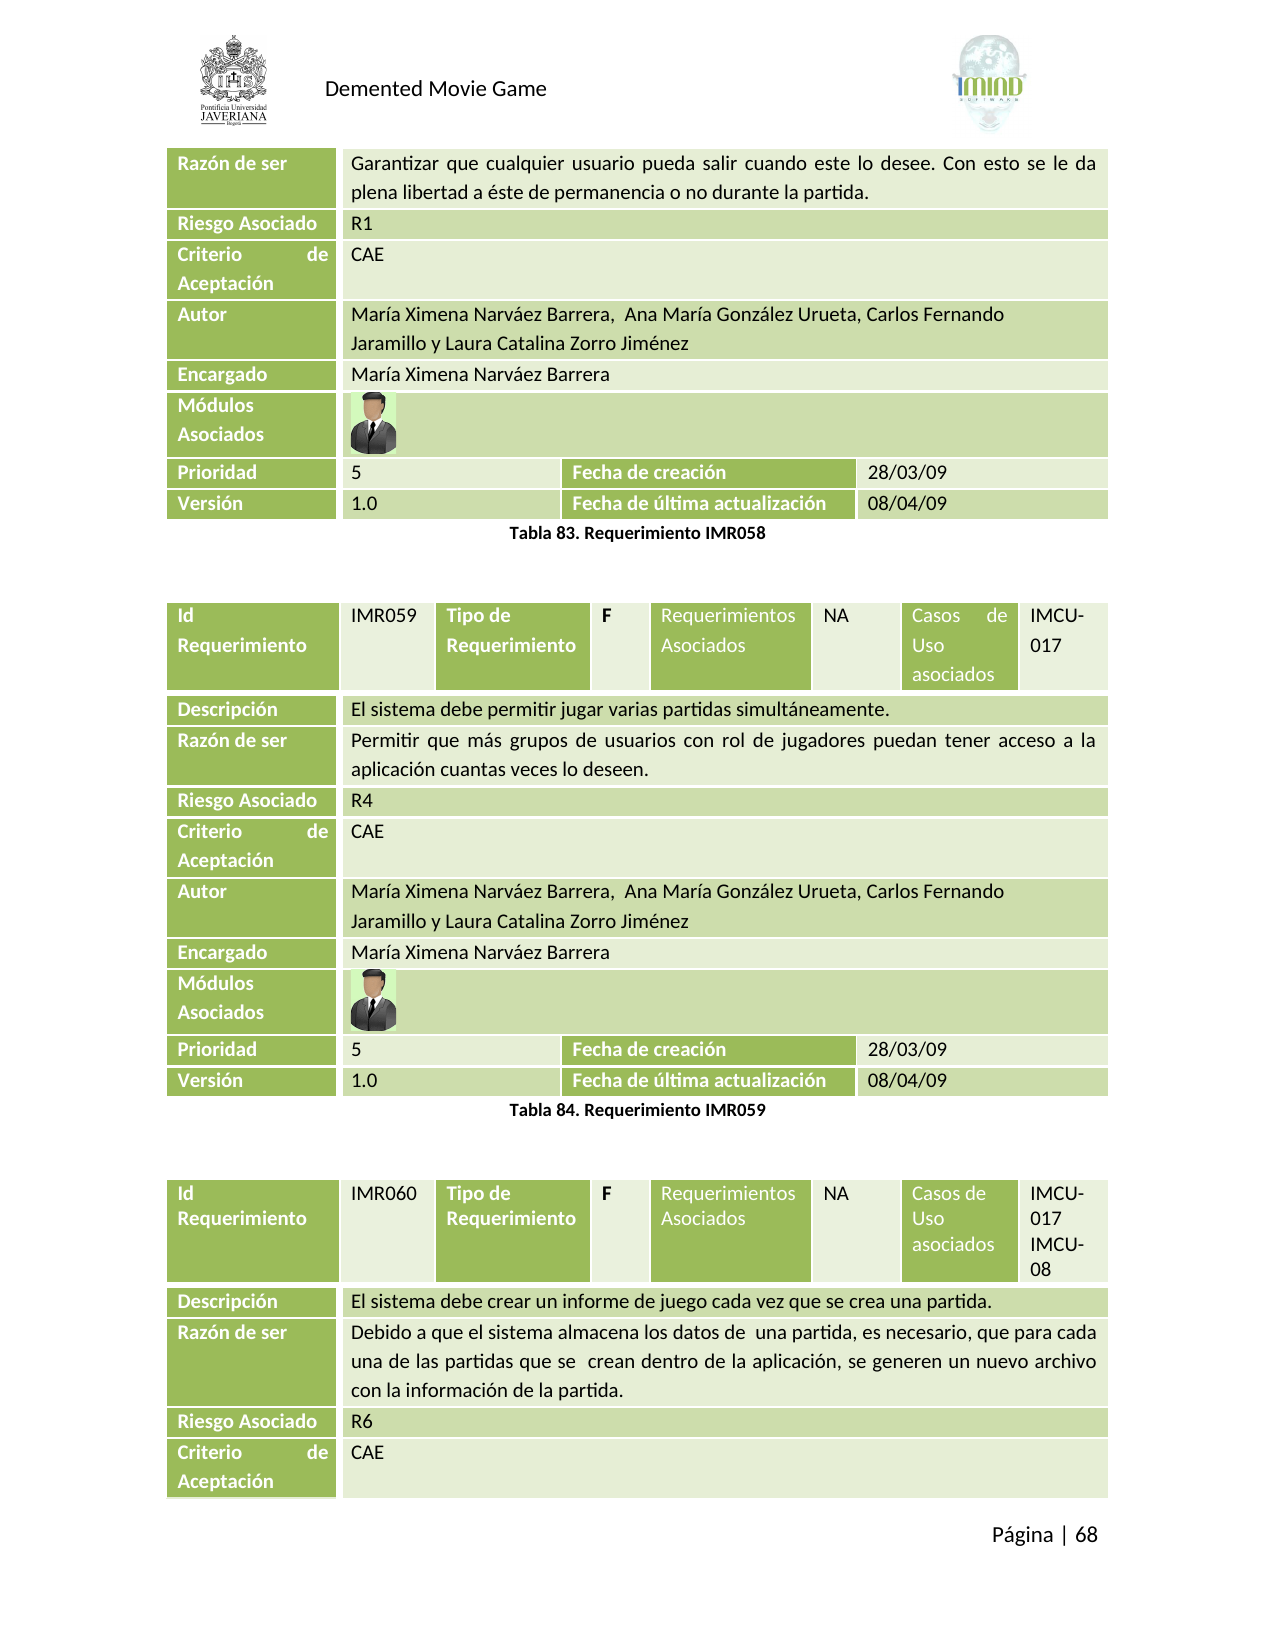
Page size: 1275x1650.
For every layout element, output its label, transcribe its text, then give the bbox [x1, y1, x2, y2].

text Tabla 84. Requerimiento IMR059 [177, 1099, 1098, 1121]
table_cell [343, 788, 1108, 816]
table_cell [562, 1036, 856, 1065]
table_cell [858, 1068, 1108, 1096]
picture [350, 392, 397, 454]
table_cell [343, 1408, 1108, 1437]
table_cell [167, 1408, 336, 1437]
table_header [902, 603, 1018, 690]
picture [951, 35, 1033, 138]
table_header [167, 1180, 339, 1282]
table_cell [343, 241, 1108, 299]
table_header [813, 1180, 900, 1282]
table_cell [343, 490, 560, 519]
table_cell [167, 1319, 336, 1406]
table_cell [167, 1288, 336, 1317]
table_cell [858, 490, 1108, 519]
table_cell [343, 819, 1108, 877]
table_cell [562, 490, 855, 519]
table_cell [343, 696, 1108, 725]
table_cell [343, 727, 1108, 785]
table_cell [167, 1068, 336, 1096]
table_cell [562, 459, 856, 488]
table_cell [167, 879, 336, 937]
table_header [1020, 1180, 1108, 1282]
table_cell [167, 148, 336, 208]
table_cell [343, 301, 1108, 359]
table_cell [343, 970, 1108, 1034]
picture [350, 969, 397, 1031]
picture [200, 35, 267, 126]
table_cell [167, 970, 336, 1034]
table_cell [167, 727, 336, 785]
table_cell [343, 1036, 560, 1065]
text Tabla 83. Requerimiento IMR058 [177, 521, 1098, 544]
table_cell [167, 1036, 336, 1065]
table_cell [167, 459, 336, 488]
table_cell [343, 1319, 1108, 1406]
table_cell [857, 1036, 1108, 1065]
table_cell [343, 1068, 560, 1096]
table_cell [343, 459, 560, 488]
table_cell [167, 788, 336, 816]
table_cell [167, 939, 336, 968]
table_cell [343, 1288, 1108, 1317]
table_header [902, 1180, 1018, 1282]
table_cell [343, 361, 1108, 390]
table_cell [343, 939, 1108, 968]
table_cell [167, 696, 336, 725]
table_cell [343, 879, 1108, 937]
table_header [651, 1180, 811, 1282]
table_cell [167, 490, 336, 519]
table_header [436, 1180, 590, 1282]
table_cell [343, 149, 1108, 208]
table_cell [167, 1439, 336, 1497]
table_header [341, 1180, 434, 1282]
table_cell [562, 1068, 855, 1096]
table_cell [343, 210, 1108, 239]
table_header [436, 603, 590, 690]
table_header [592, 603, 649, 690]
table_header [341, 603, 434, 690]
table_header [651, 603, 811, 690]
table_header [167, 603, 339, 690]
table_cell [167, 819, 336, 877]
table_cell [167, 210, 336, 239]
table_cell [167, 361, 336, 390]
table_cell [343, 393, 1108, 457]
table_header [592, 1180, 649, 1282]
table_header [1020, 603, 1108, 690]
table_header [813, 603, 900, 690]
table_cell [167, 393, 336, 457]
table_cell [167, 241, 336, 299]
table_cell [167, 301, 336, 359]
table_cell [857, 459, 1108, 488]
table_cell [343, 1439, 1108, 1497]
